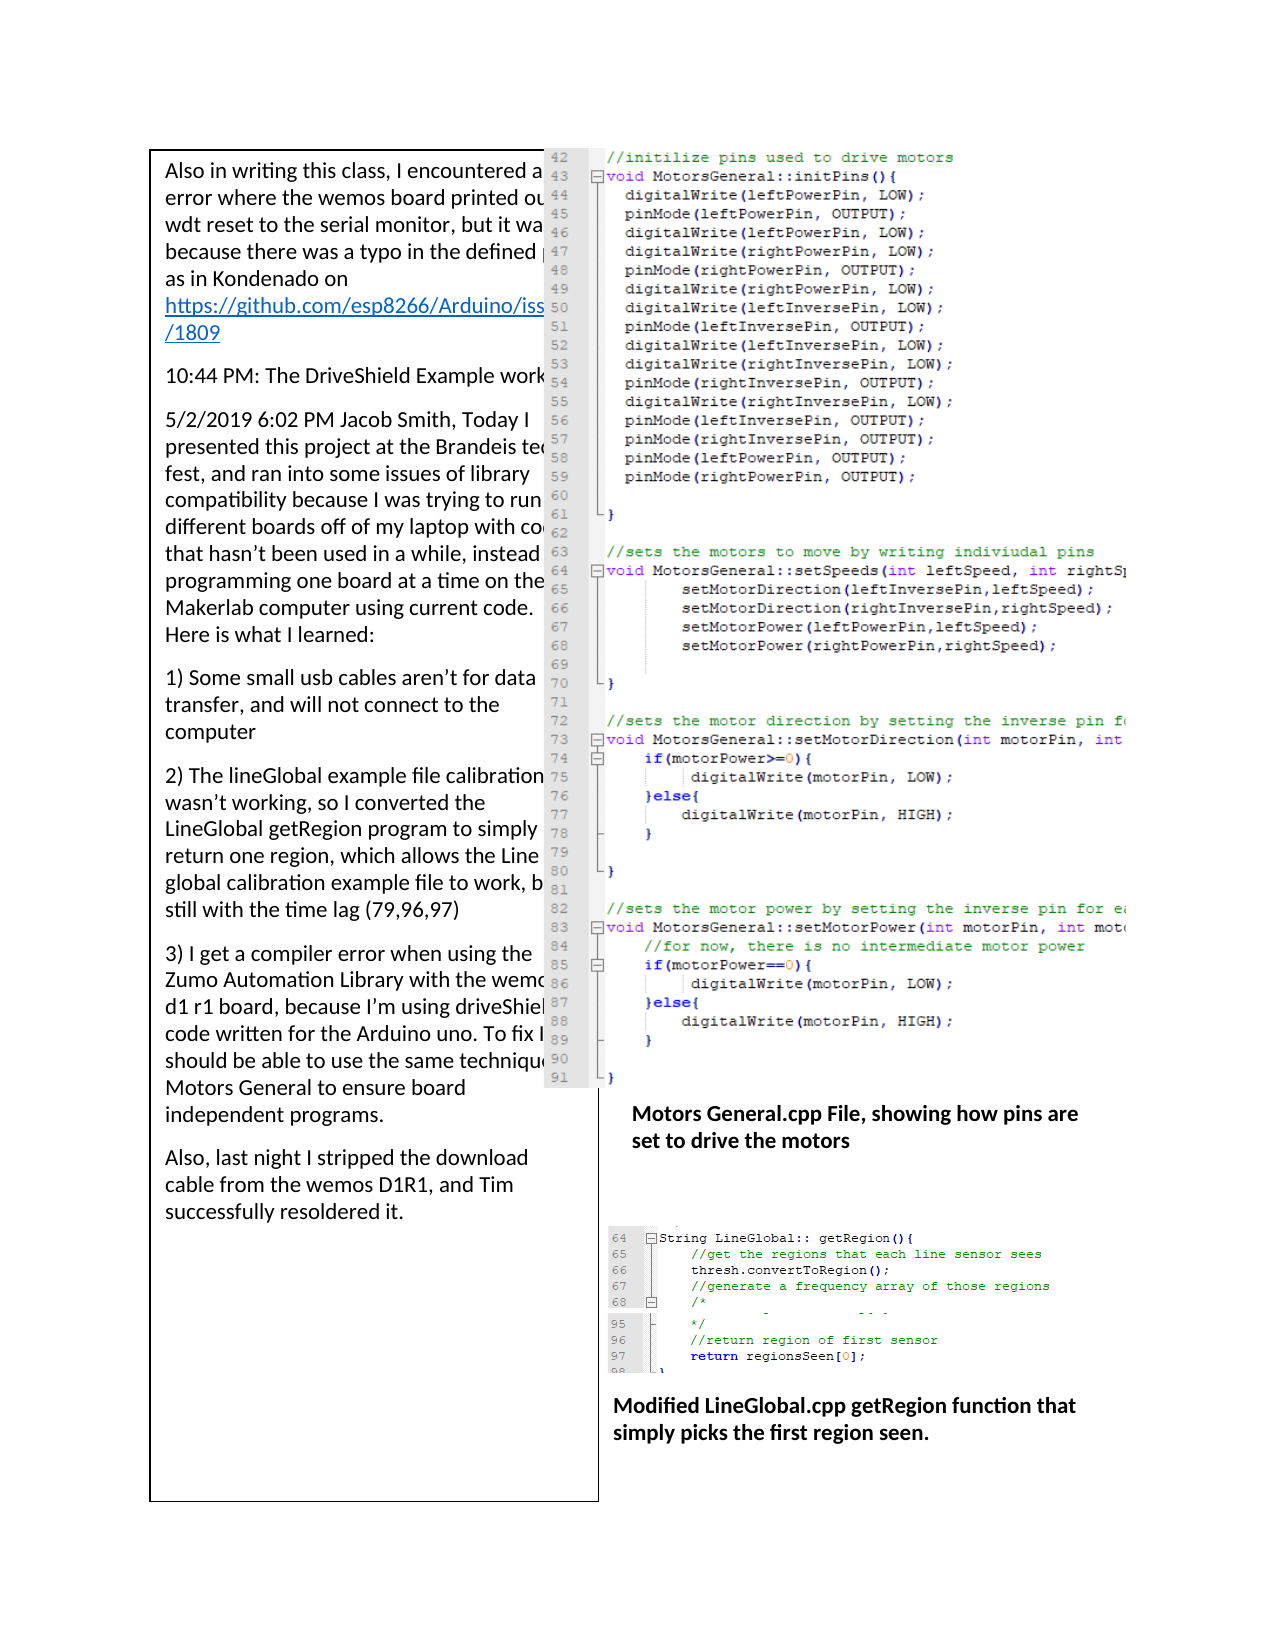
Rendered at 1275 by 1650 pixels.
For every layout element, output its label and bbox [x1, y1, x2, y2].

picture [607, 1313, 1160, 1373]
picture [608, 1226, 1134, 1308]
picture [543, 148, 1126, 1088]
